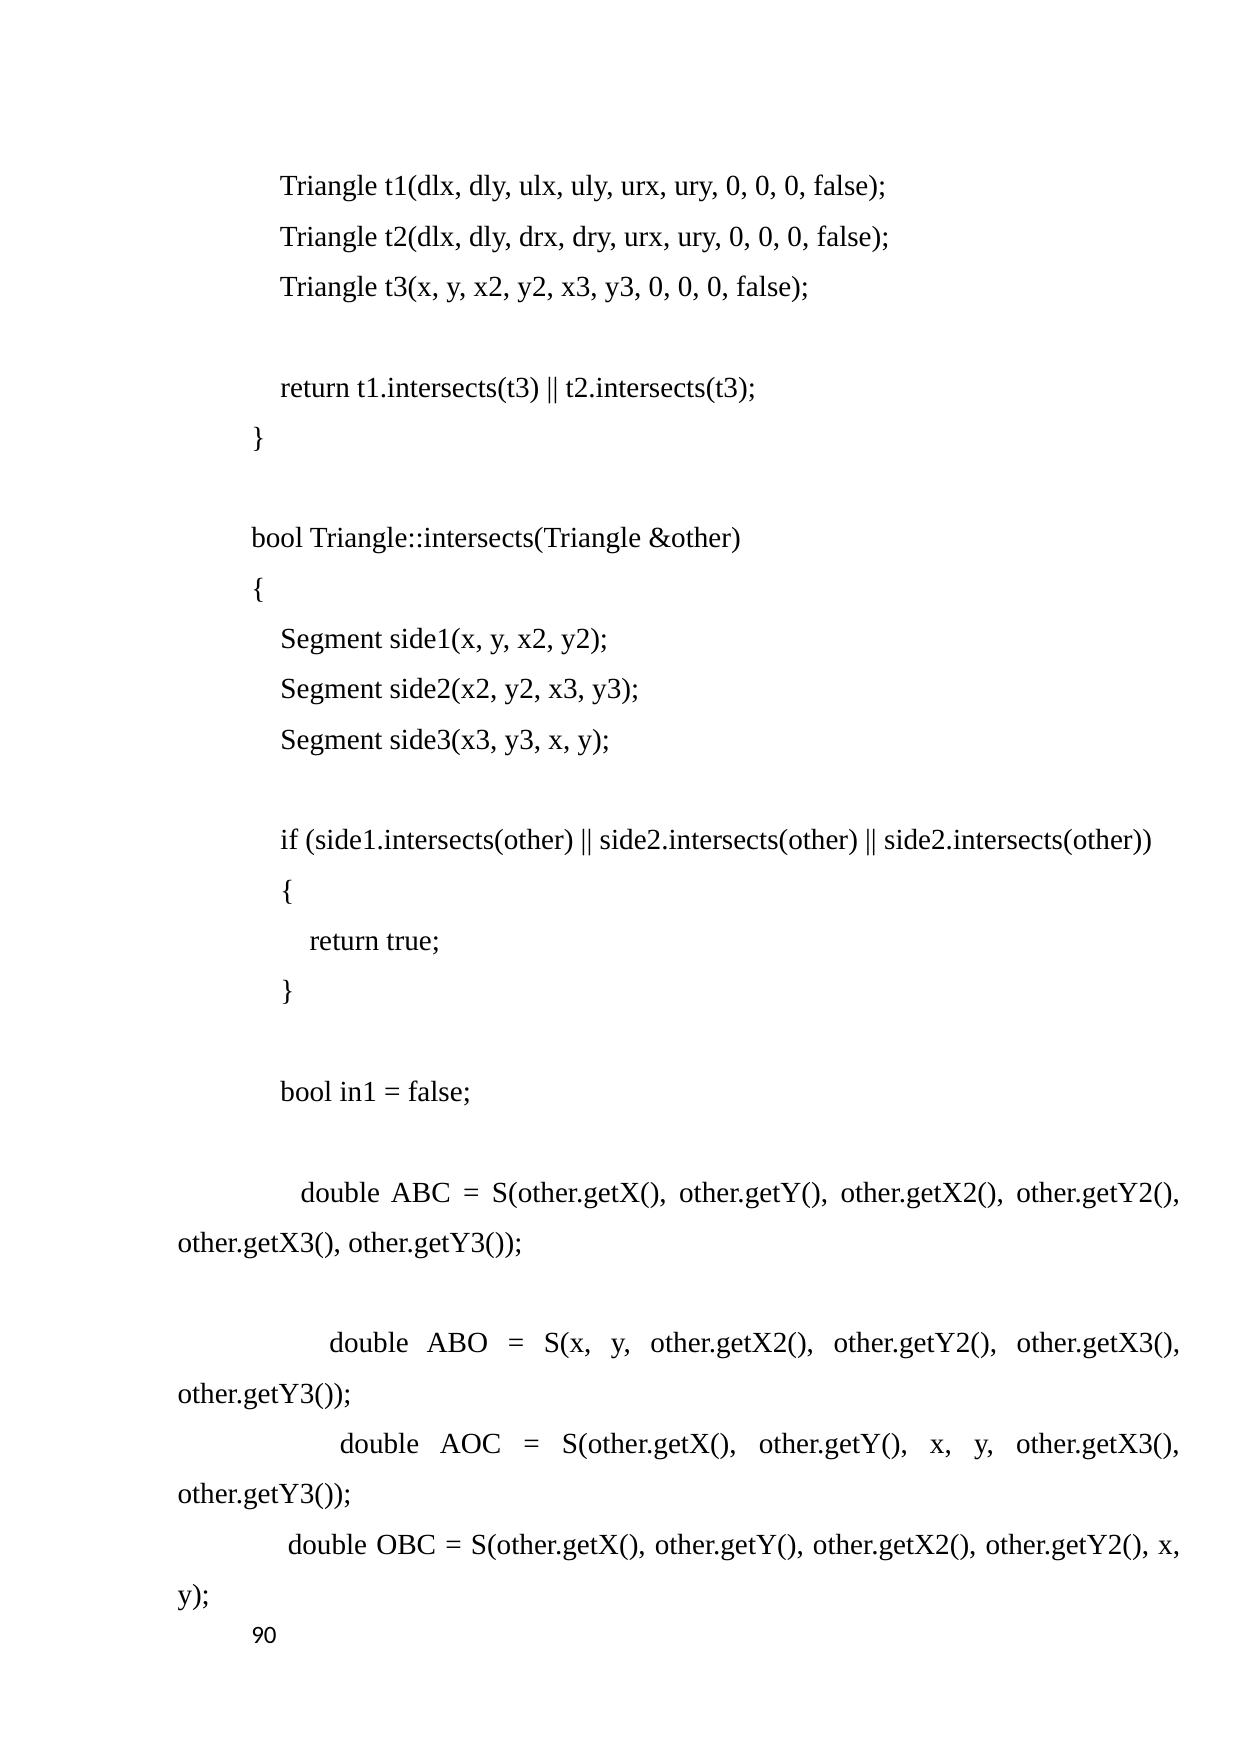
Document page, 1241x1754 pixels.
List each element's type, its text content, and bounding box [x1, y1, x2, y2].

text { [177, 873, 1181, 906]
text Triangle t1(dlx, dly, ulx, uly, urx, ury, 0, 0, 0, false); [177, 168, 1181, 202]
text } [177, 420, 1181, 453]
text double OBC = S(other.getX(), other.getY(), other.getX2(), other.getY2(), x, y); [177, 1527, 1181, 1611]
text Triangle t2(dlx, dly, drx, dry, urx, ury, 0, 0, 0, false); [177, 219, 1181, 252]
text return true; [177, 923, 1181, 957]
text bool in1 = false; [177, 1074, 1181, 1108]
text Segment side1(x, y, x2, y2); [177, 621, 1181, 655]
text Triangle t3(x, y, x2, y2, x3, y3, 0, 0, 0, false); [177, 269, 1181, 303]
text Segment side3(x3, y3, x, y); [177, 722, 1181, 755]
text bool Triangle::intersects(Triangle &other) [177, 521, 1181, 554]
text } [177, 973, 1181, 1007]
text Segment side2(x2, y2, x3, y3); [177, 672, 1181, 705]
text return t1.intersects(t3) || t2.intersects(t3); [177, 370, 1181, 403]
text double AOC = S(other.getX(), other.getY(), x, y, other.getX3(), other.getY3()); [177, 1426, 1181, 1510]
text if (side1.intersects(other) || side2.intersects(other) || side2.intersects(other)) [177, 822, 1181, 856]
text double ABC = S(other.getX(), other.getY(), other.getX2(), other.getY2(), other.getX3(), other.getY3()); [177, 1175, 1181, 1258]
text { [177, 571, 1181, 604]
text double ABO = S(x, y, other.getX2(), other.getY2(), other.getX3(), other.getY3()); [177, 1326, 1181, 1409]
